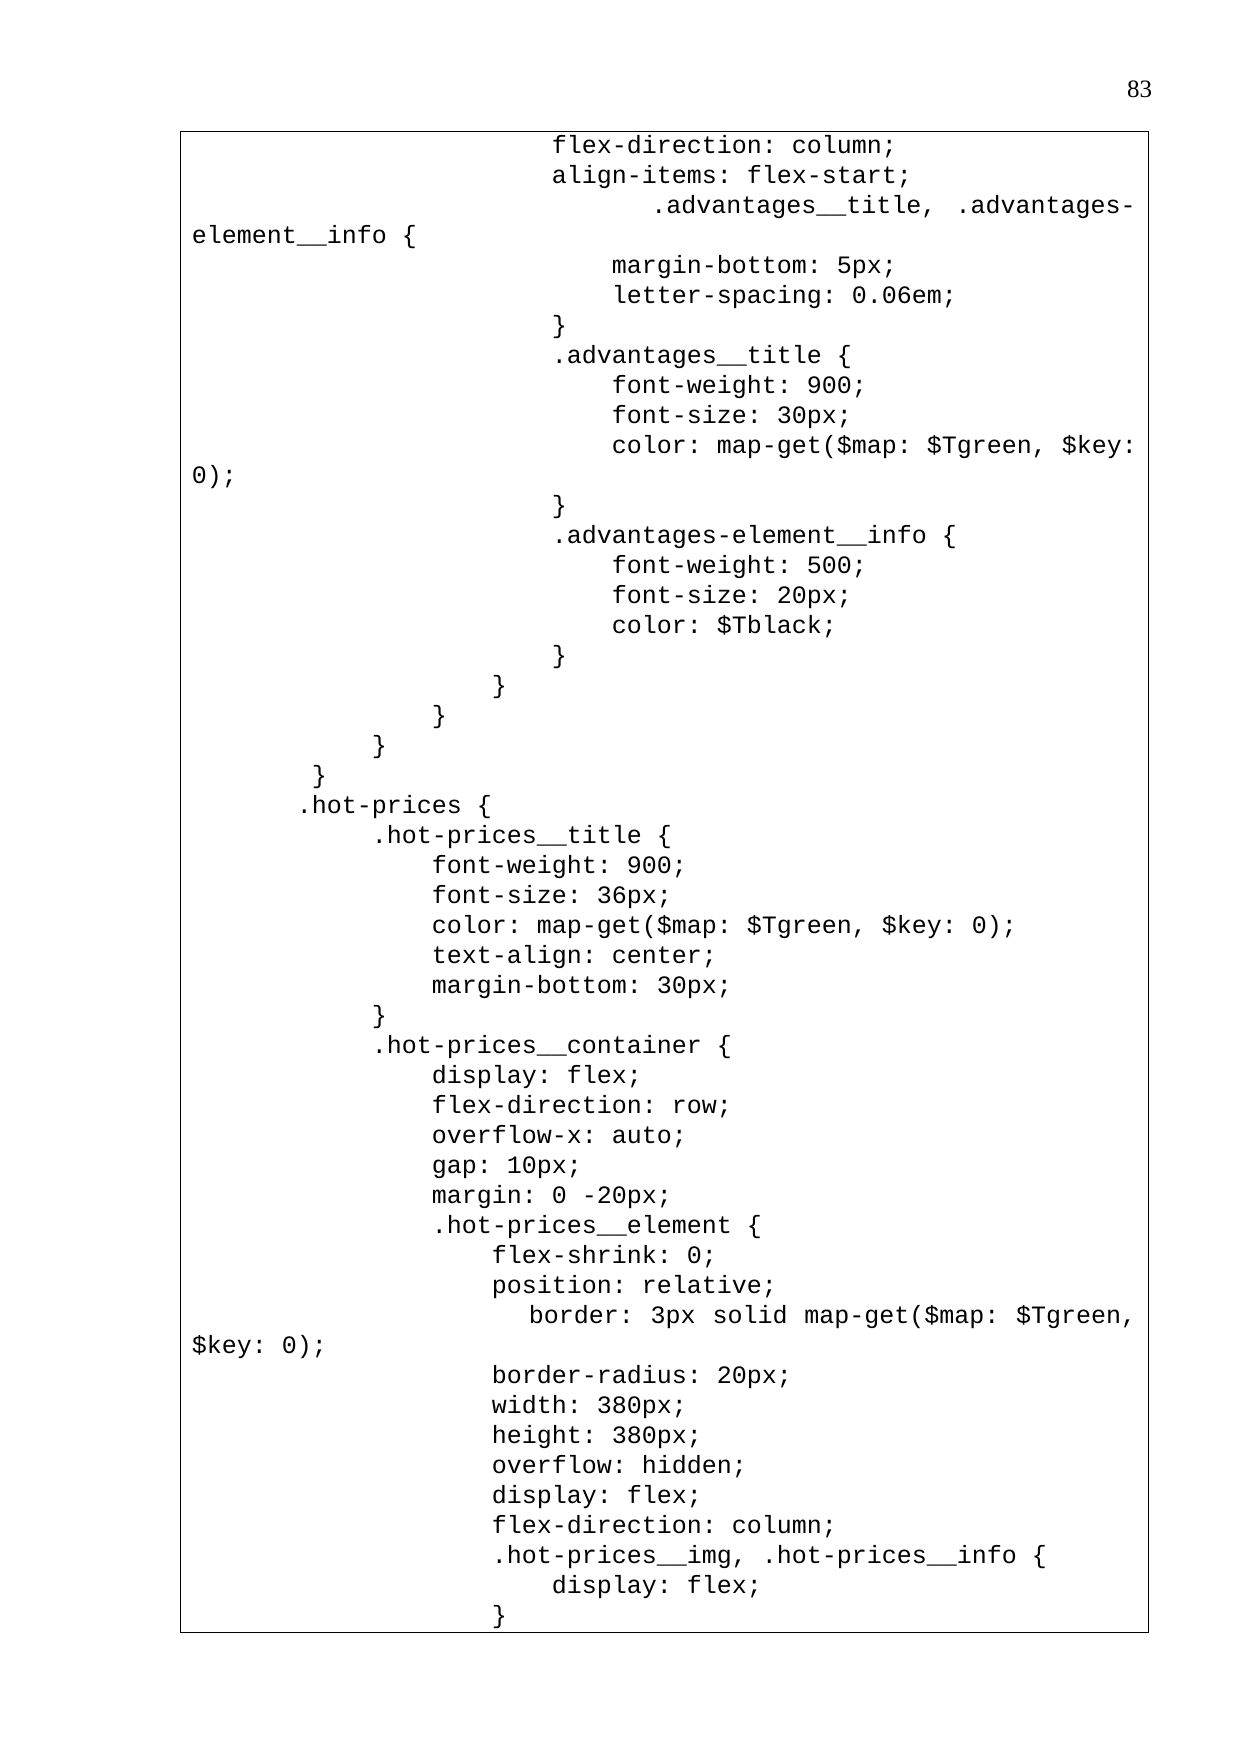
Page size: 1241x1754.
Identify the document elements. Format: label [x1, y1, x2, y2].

table_header [181, 132, 1148, 1632]
